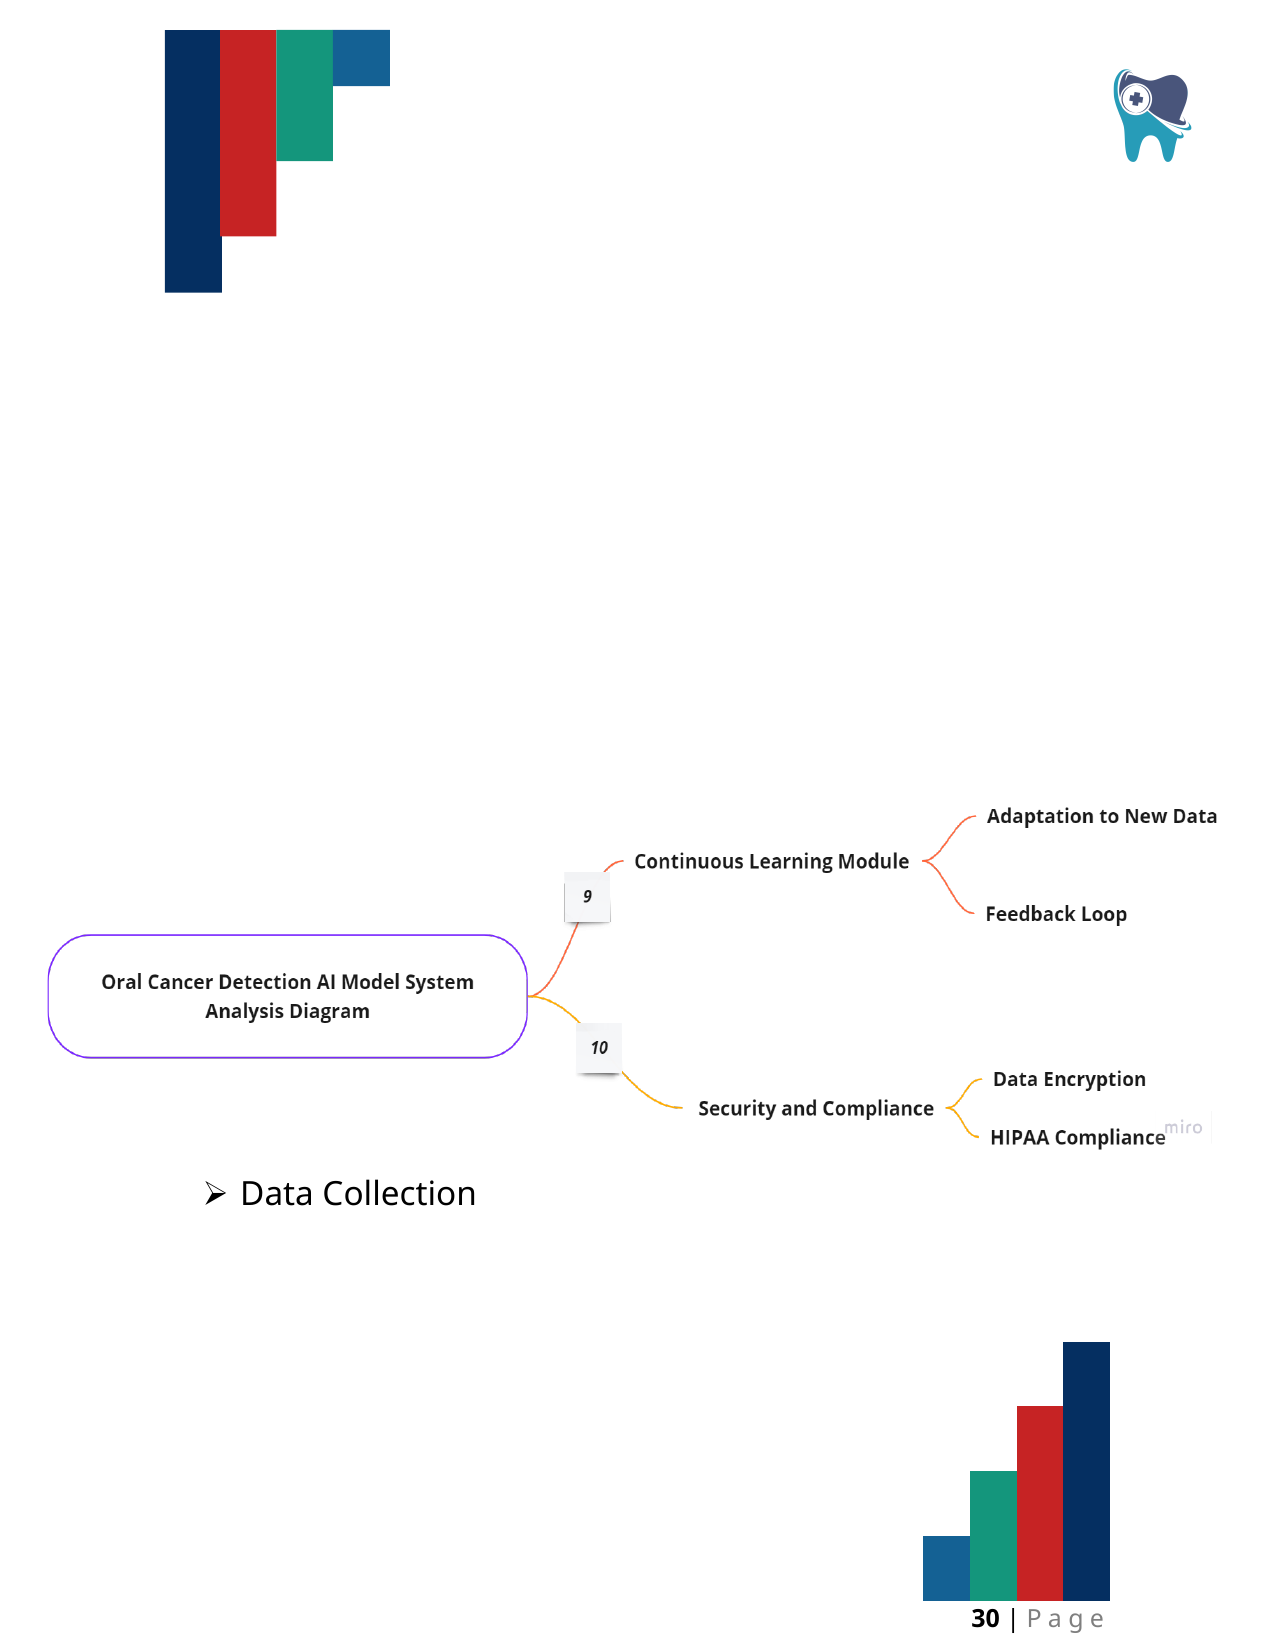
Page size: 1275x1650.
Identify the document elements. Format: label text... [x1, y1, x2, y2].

list Data Collection [202, 1170, 1110, 1215]
picture [47, 789, 1228, 1163]
picture [1066, 30, 1239, 202]
